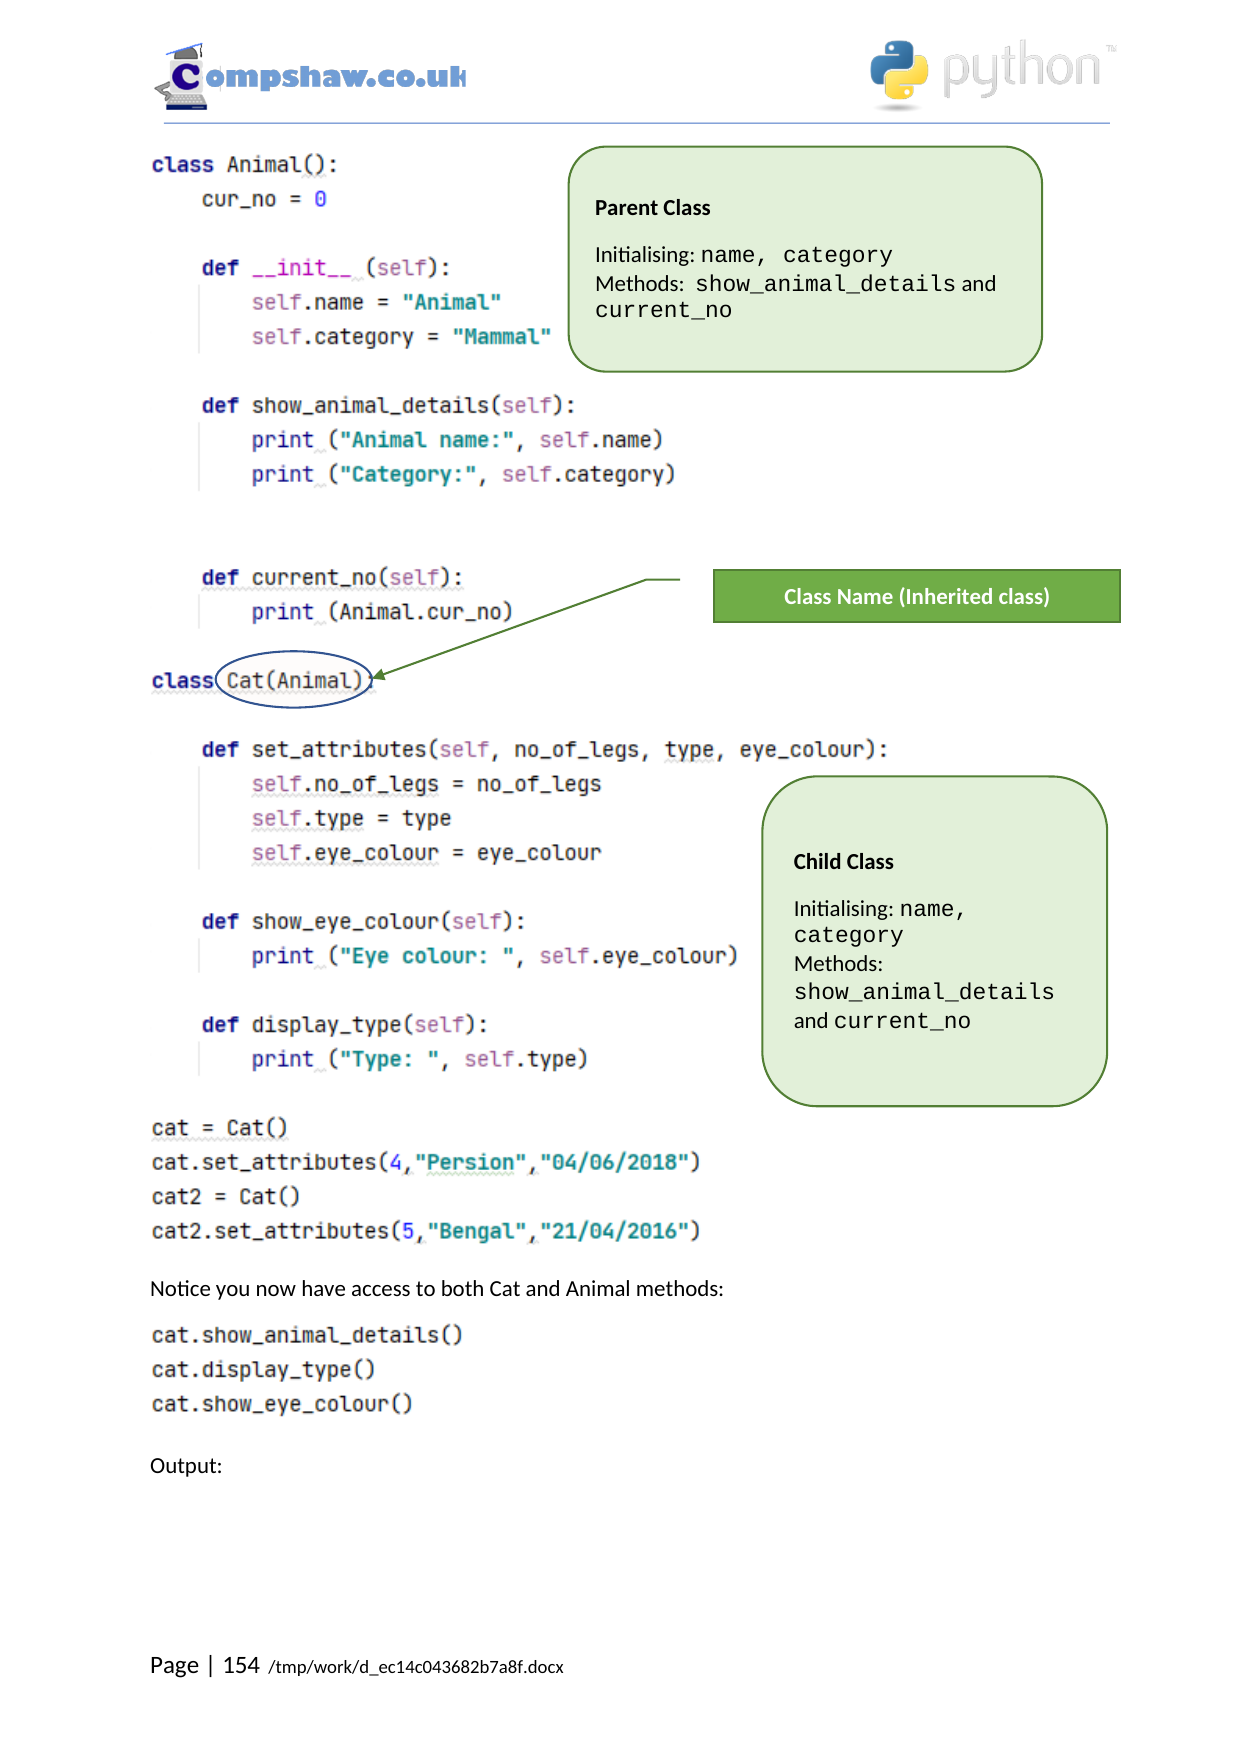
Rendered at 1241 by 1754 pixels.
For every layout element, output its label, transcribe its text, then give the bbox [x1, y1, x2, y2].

text Notice you now have access to both Cat and Animal methods: [150, 1274, 1090, 1302]
text Output: [150, 1451, 1090, 1479]
picture [150, 1321, 480, 1432]
picture [863, 30, 1160, 115]
picture [150, 152, 924, 1256]
picture [150, 41, 466, 110]
